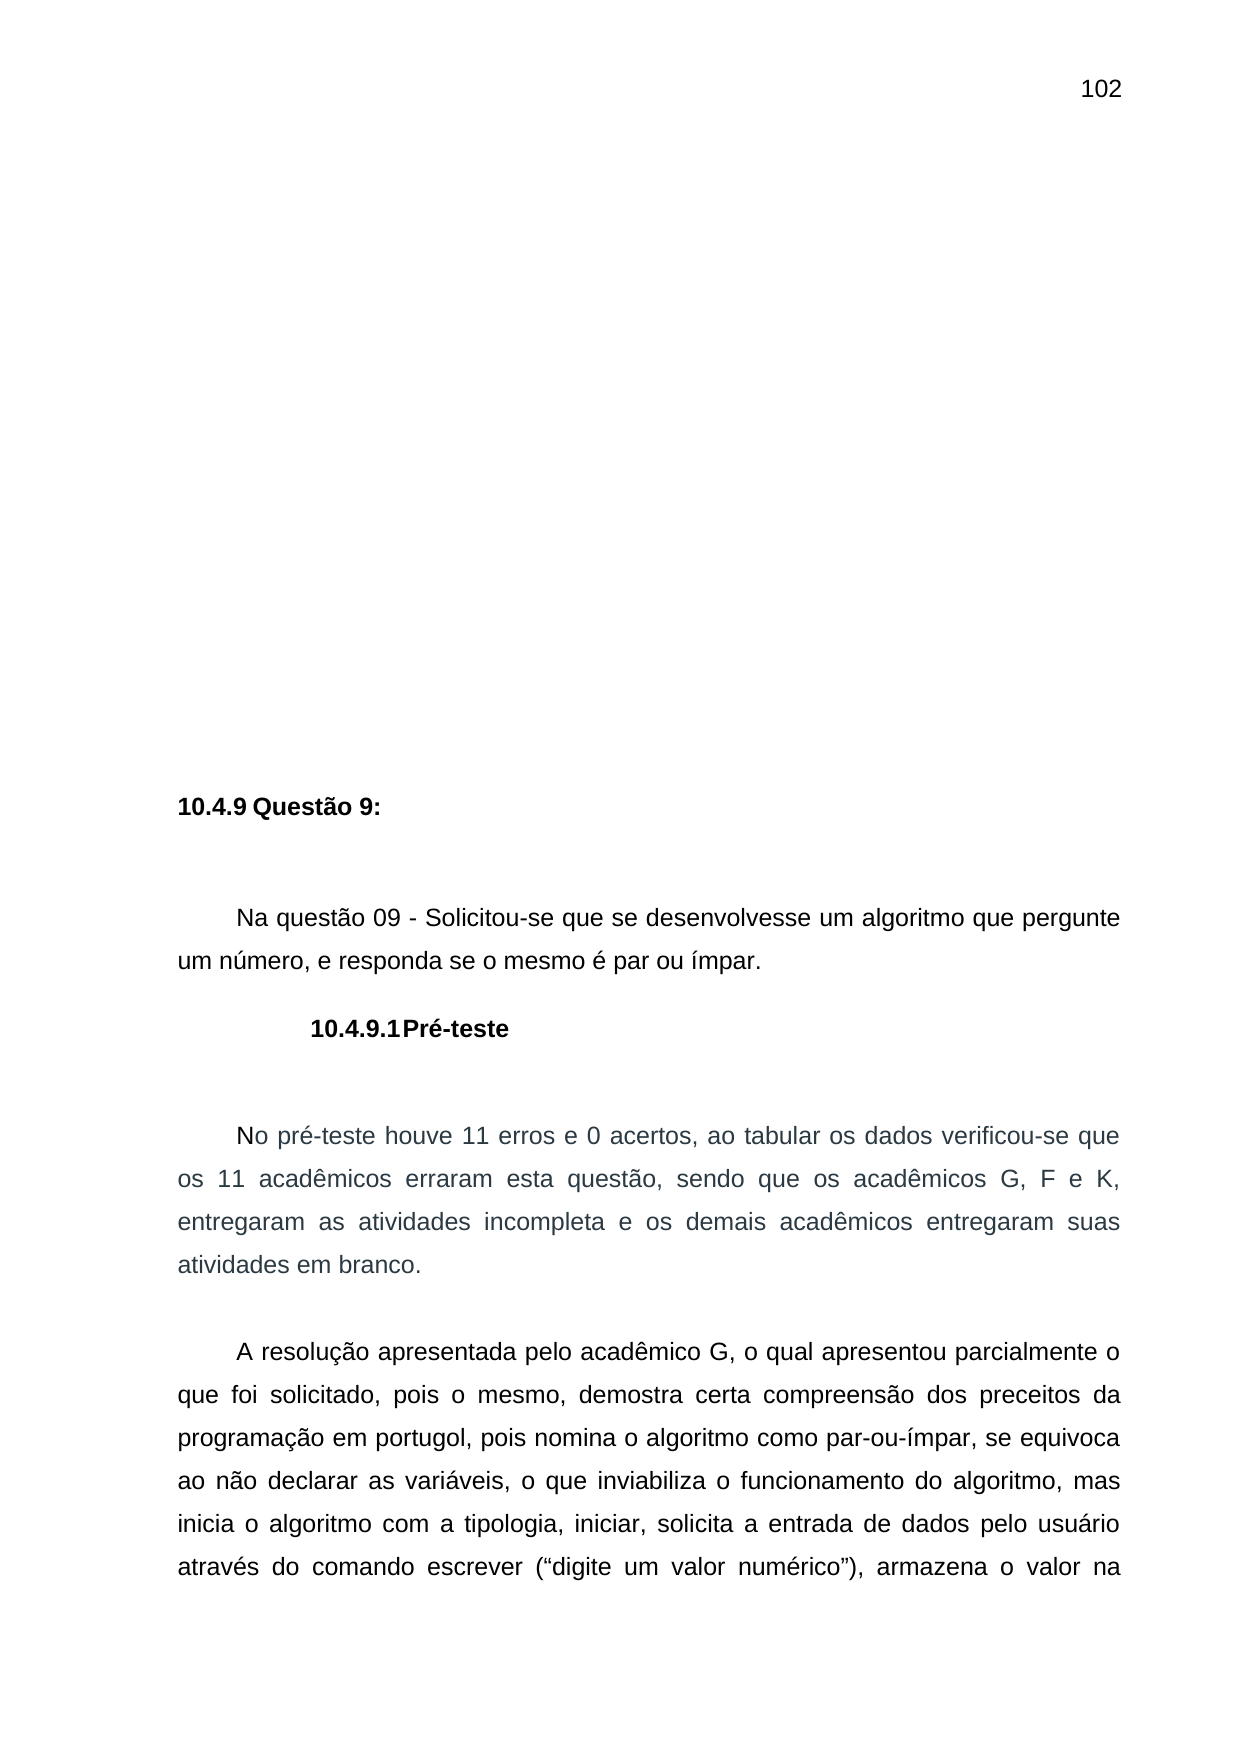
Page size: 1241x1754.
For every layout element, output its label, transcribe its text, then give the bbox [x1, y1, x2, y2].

text Na questão 09 - Solicitou-se que se desenvolvesse um algoritmo que pergunte um número, e responda se o mesmo é par ou ímpar. [156, 903, 1122, 974]
subtitle Questão 9: [177, 791, 1122, 820]
subtitle Pré-teste [251, 1014, 1122, 1043]
text No pré-teste houve 11 erros e 0 acertos, ao tabular os dados verificou-se que os 11 acadêmicos erraram esta questão, sendo que os acadêmicos G, F e K, entregaram as atividades incompleta e os demais acadêmicos entregaram suas atividades em branco. [156, 1121, 1122, 1279]
